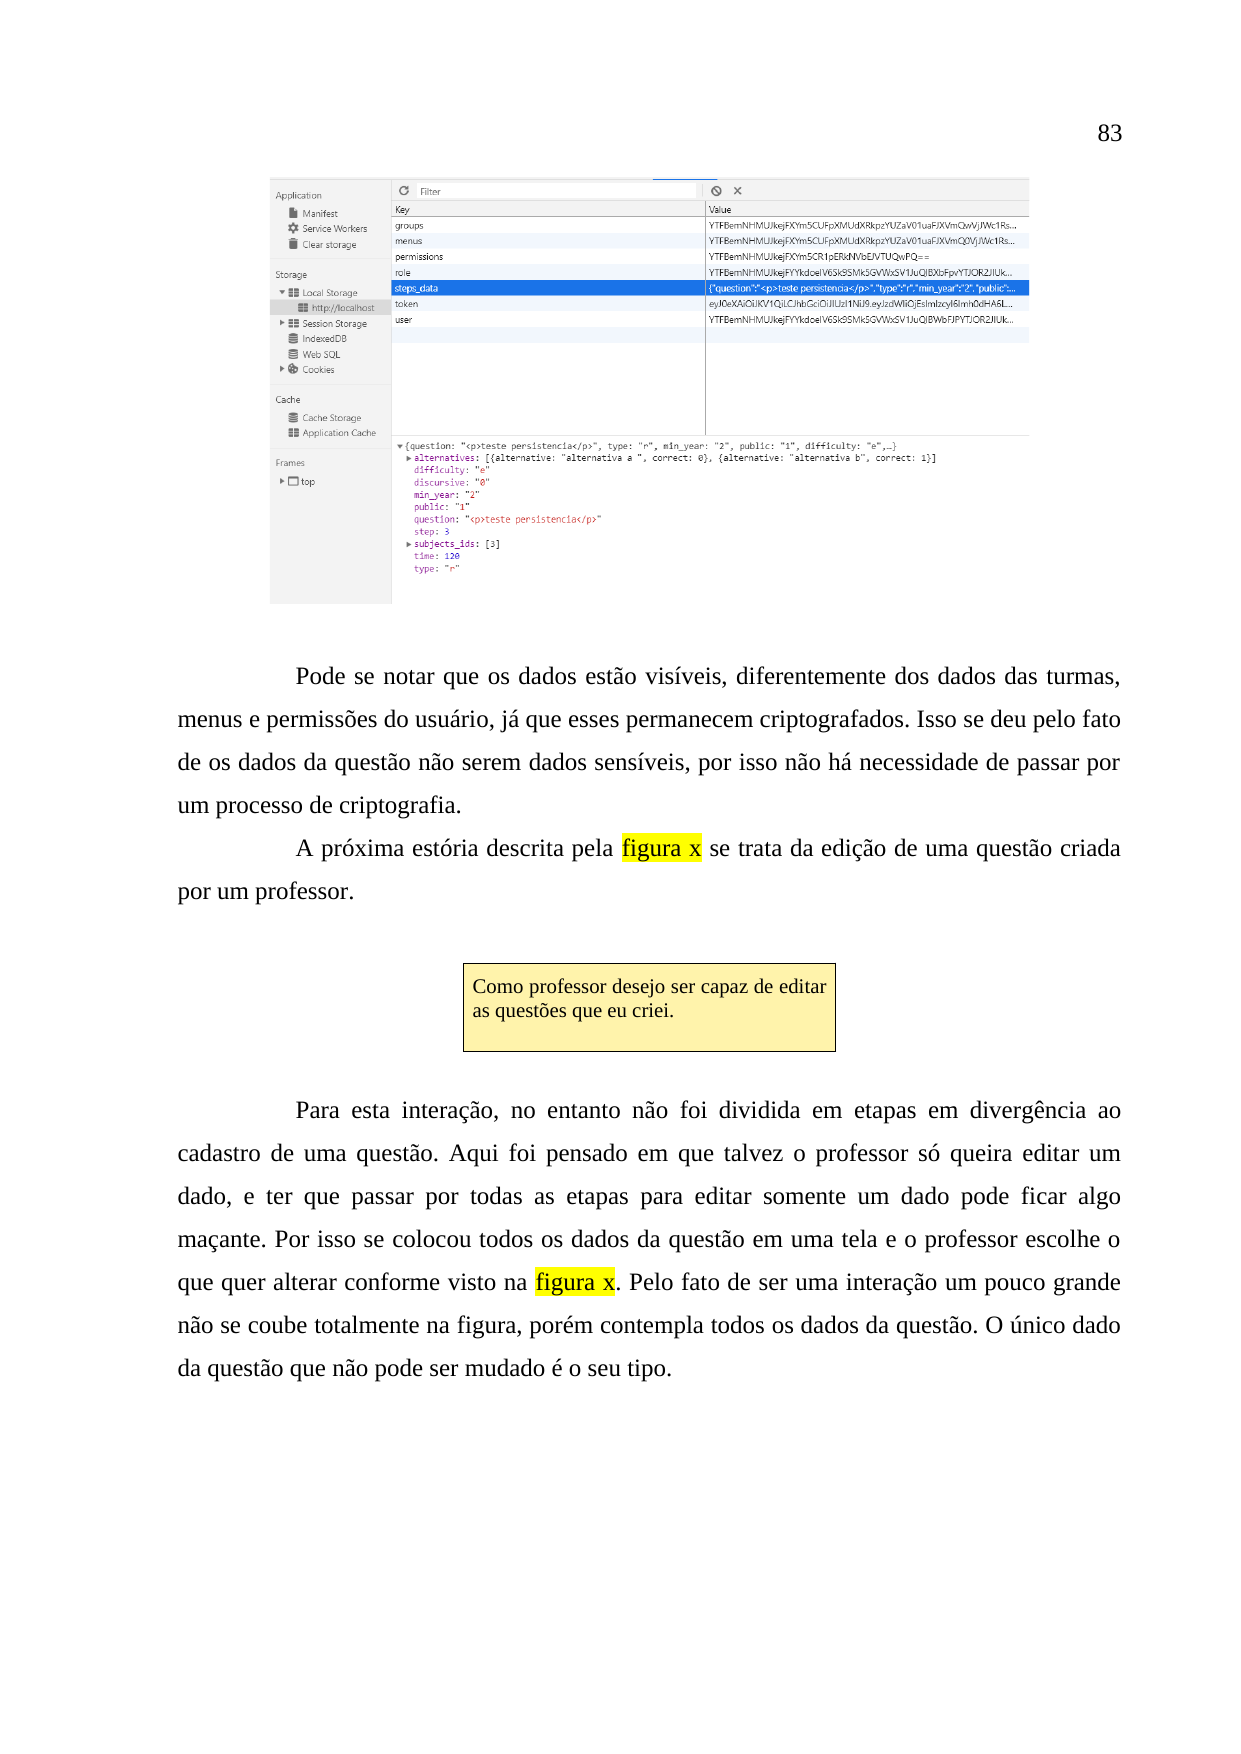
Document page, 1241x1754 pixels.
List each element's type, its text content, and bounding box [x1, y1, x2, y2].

picture [269, 177, 1030, 604]
text A próxima estória descrita pela figura x se trata da edição de uma questão criada por um professor. [177, 833, 1122, 905]
text Como professor desejo ser capaz de editar as questões que eu criei. [464, 964, 835, 1011]
text Pode se notar que os dados estão visíveis, diferentemente dos dados das turmas, menus e permissões do usuário, já que esses permanecem criptografados. Isso se deu pelo fato de os dados da questão não serem dados sensíveis, por isso não há necessidade de passar por um processo de criptografia. [177, 661, 1122, 819]
text Para esta interação, no entanto não foi dividida em etapas em divergência ao cadastro de uma questão. Aqui foi pensado em que talvez o professor só queira editar um dado, e ter que passar por todas as etapas para editar somente um dado pode ficar algo maçante. Por isso se colocou todos os dados da questão em uma tela e o professor escolhe o que quer alterar conforme visto na figura x. Pelo fato de ser uma interação um pouco grande não se coube totalmente na figura, porém contempla todos os dados da questão. O único dado da questão que não pode ser mudado é o seu tipo. [177, 1095, 1122, 1382]
